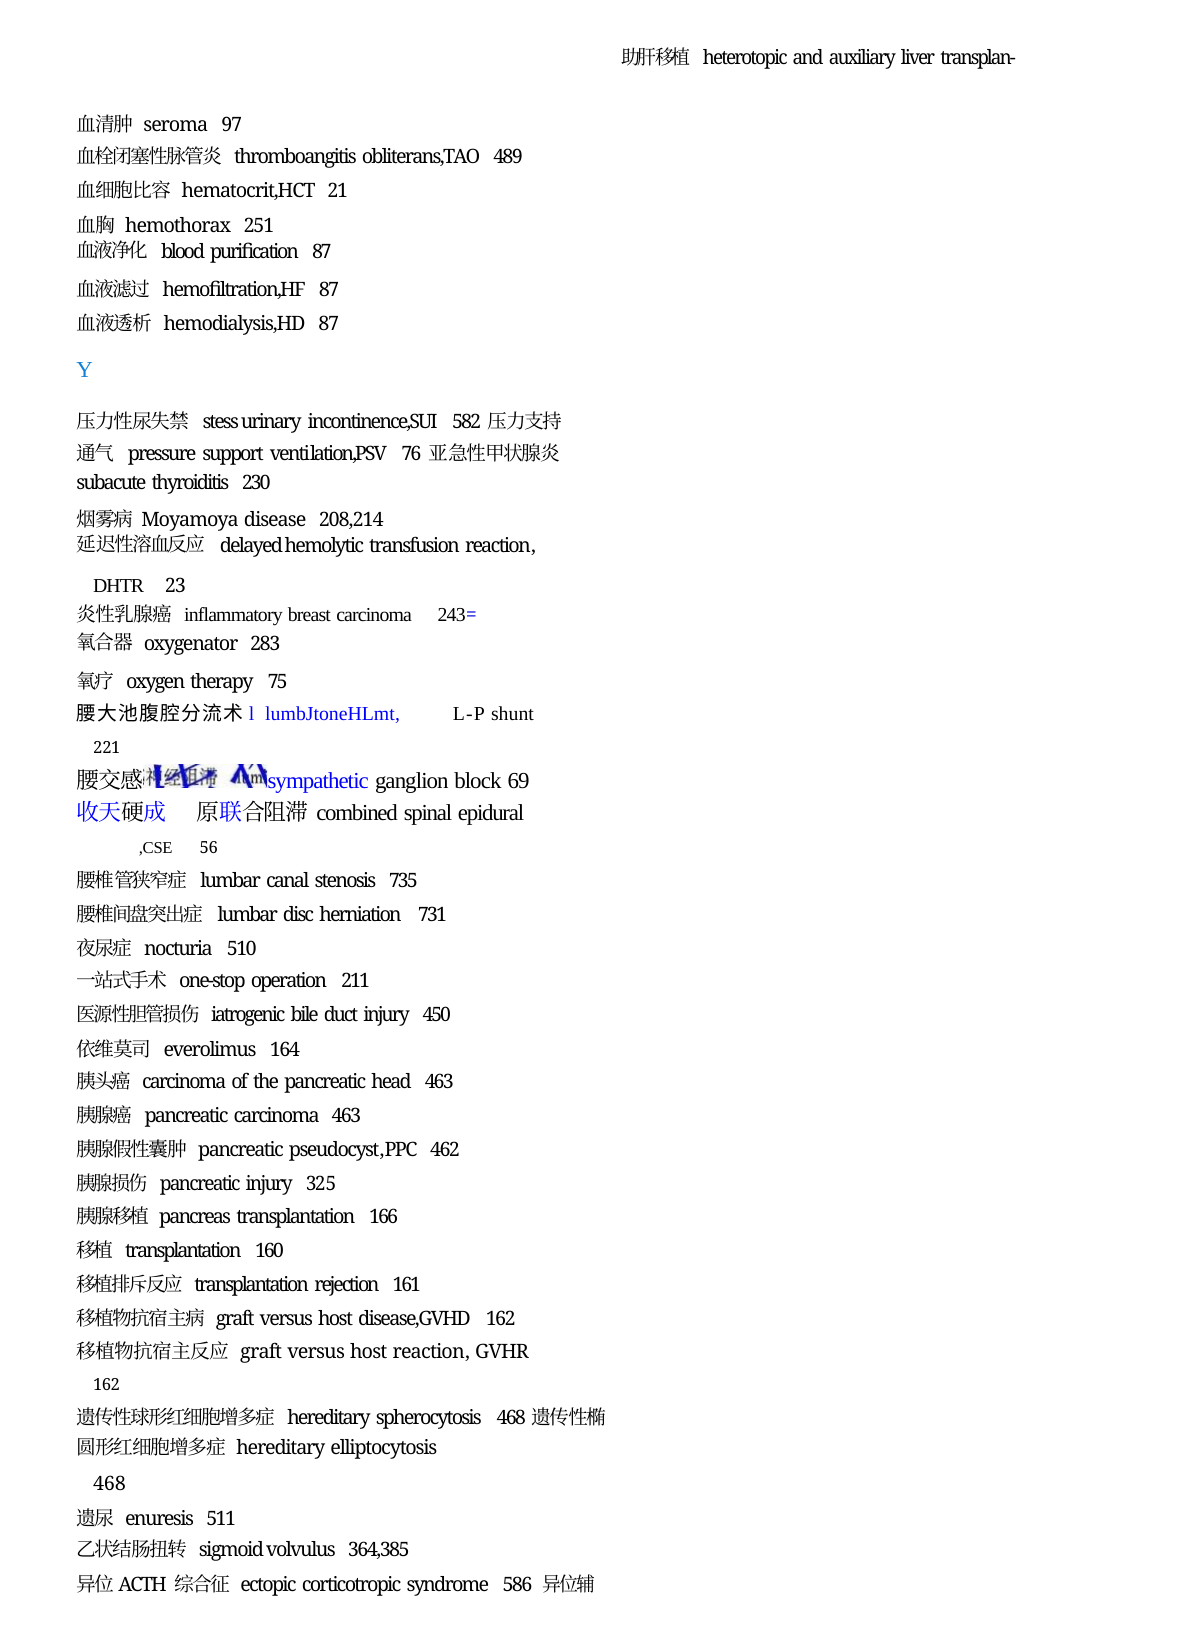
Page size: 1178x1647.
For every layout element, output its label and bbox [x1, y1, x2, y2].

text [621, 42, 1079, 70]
picture [143, 764, 268, 788]
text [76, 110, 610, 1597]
